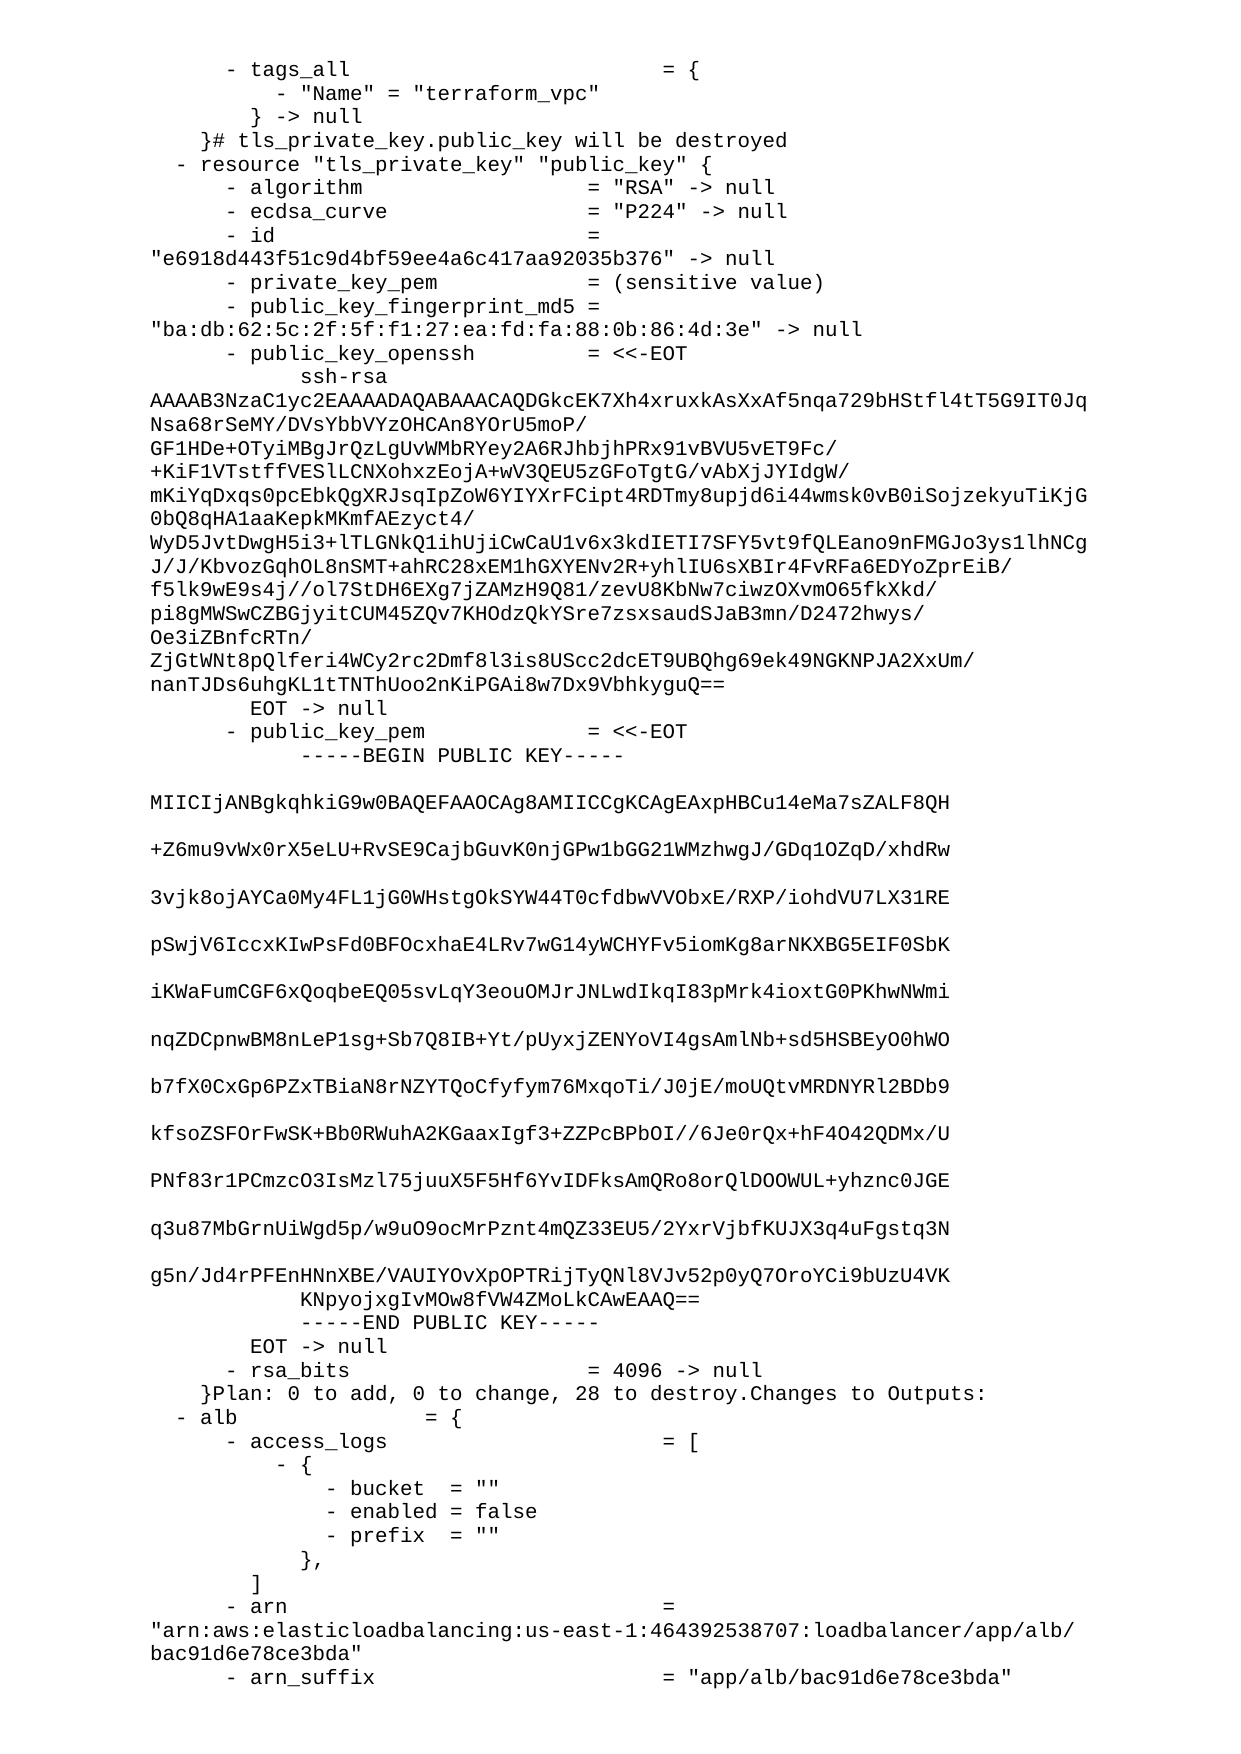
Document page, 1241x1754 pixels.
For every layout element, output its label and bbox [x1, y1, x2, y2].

text [150, 59, 1090, 1691]
